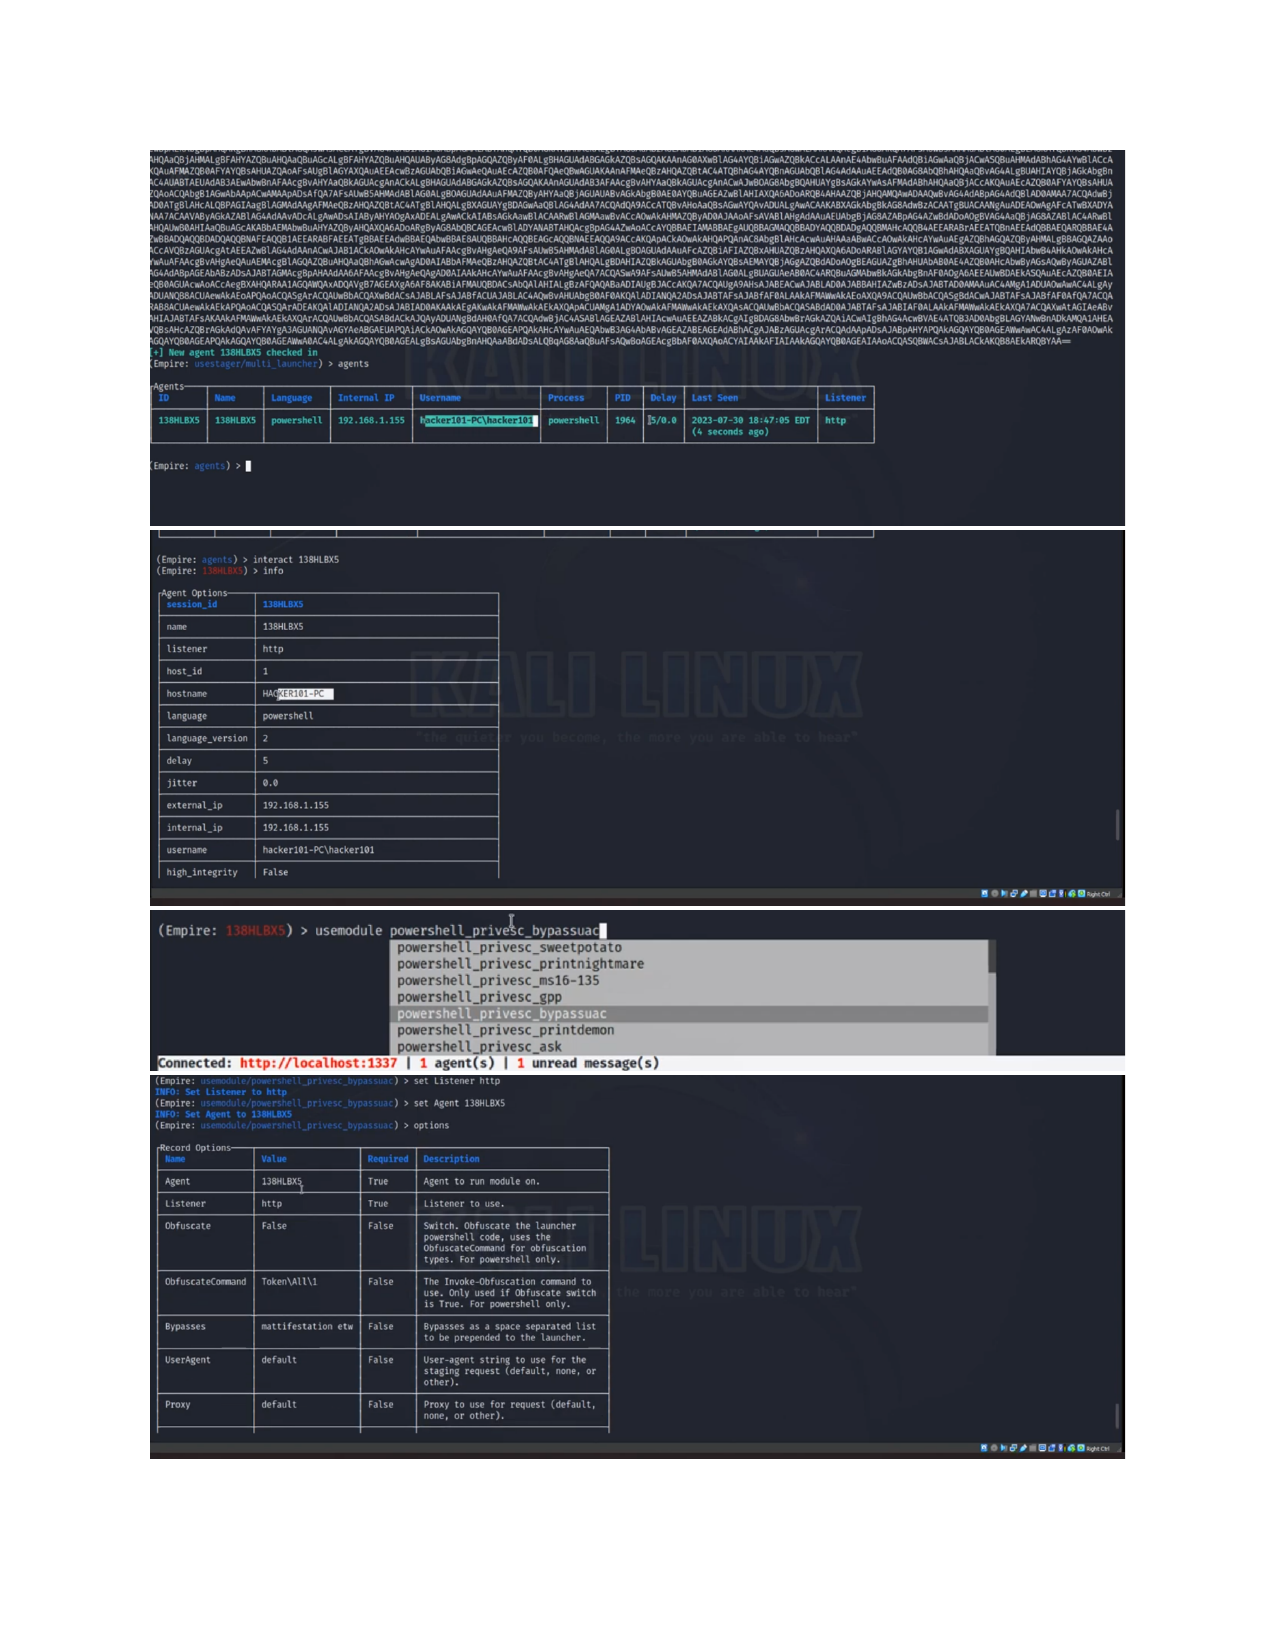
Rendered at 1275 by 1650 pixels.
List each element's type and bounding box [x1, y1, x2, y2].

picture [150, 910, 1125, 1071]
picture [150, 530, 1125, 906]
picture [150, 1075, 1125, 1459]
picture [150, 150, 1125, 526]
